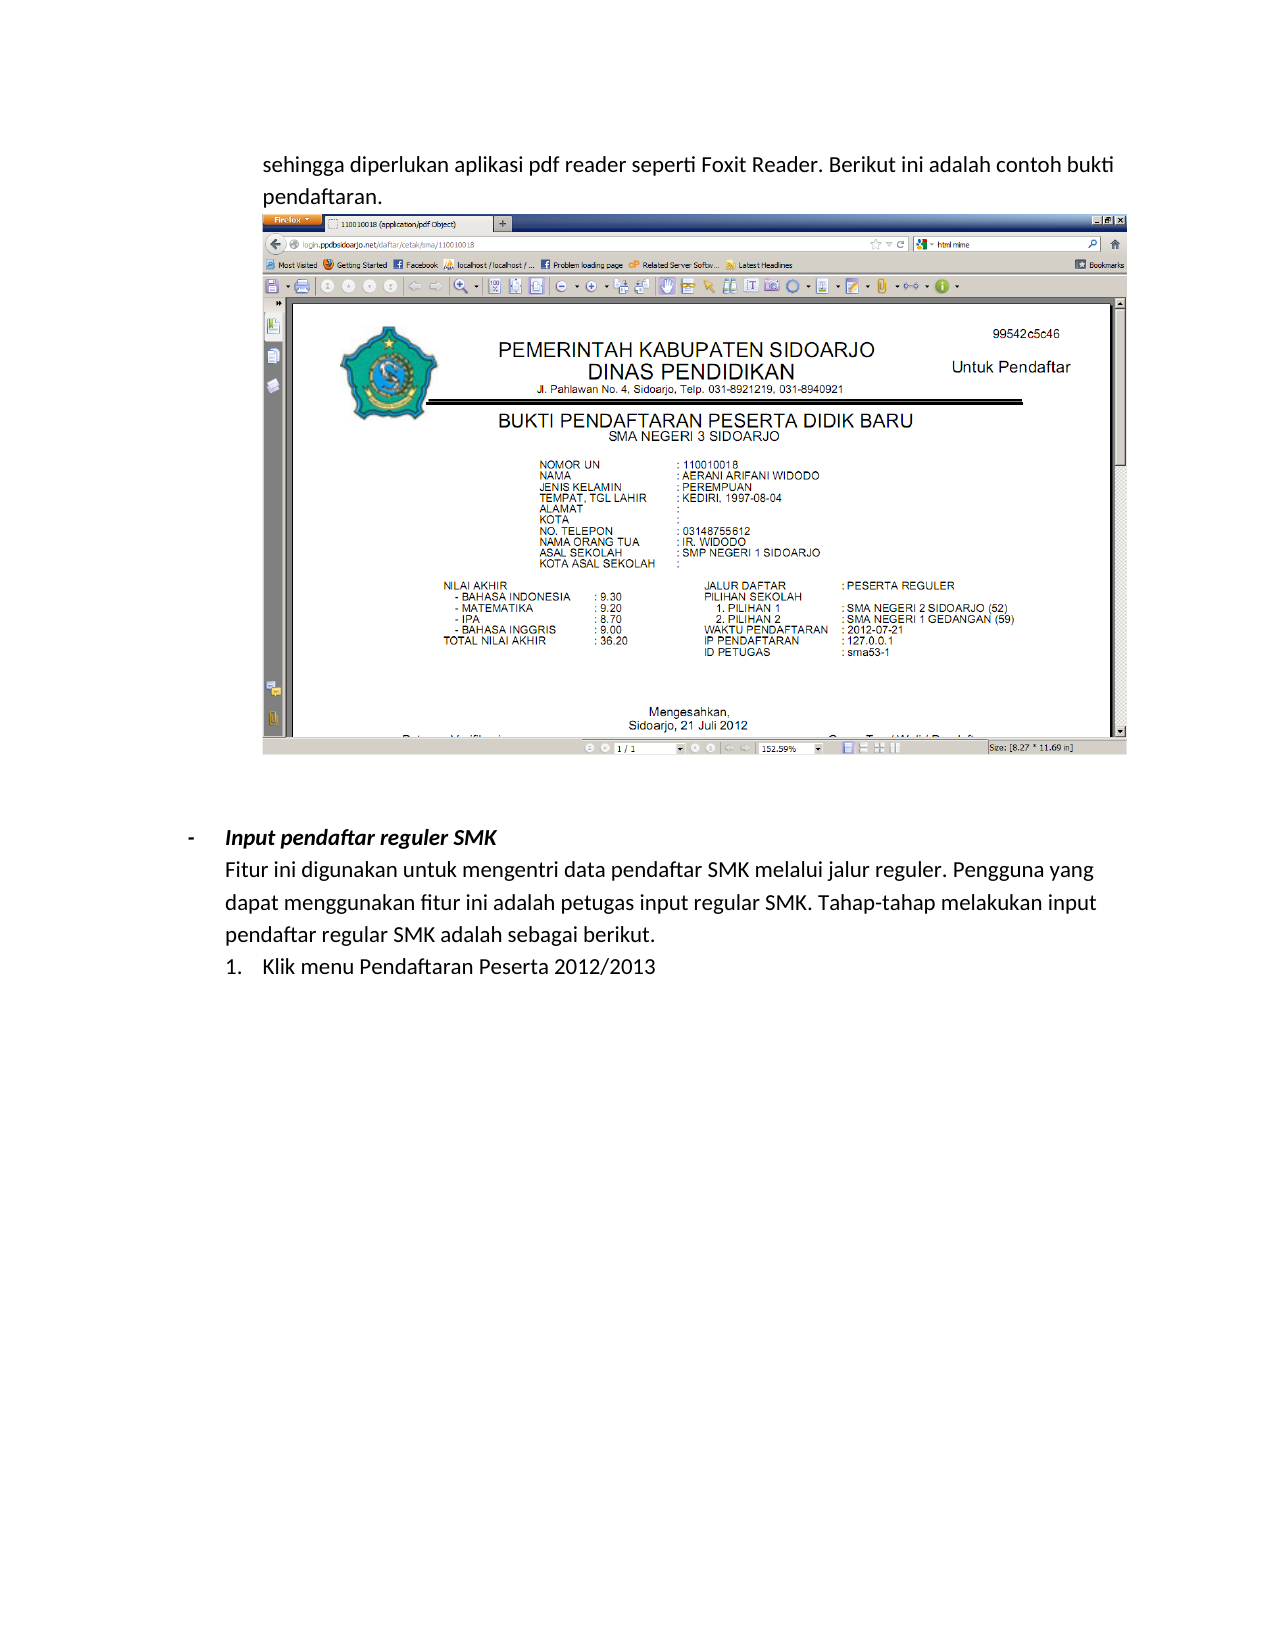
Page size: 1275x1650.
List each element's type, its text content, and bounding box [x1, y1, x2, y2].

list Input pendaftar reguler SMK [187, 823, 1125, 851]
picture [262, 214, 1127, 755]
list Fitur ini digunakan untuk mengentri data pendaftar SMK melalui jalur reguler. Pengguna yang dapat menggunakan fitur ini adalah petugas input regular SMK. Tahap-tahap melakukan input pendaftar regular SMK adalah sebagai berikut. [225, 855, 1125, 948]
list Klik menu Pendaftaran Peserta 2012/2013 [225, 952, 1125, 980]
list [262, 150, 1125, 210]
